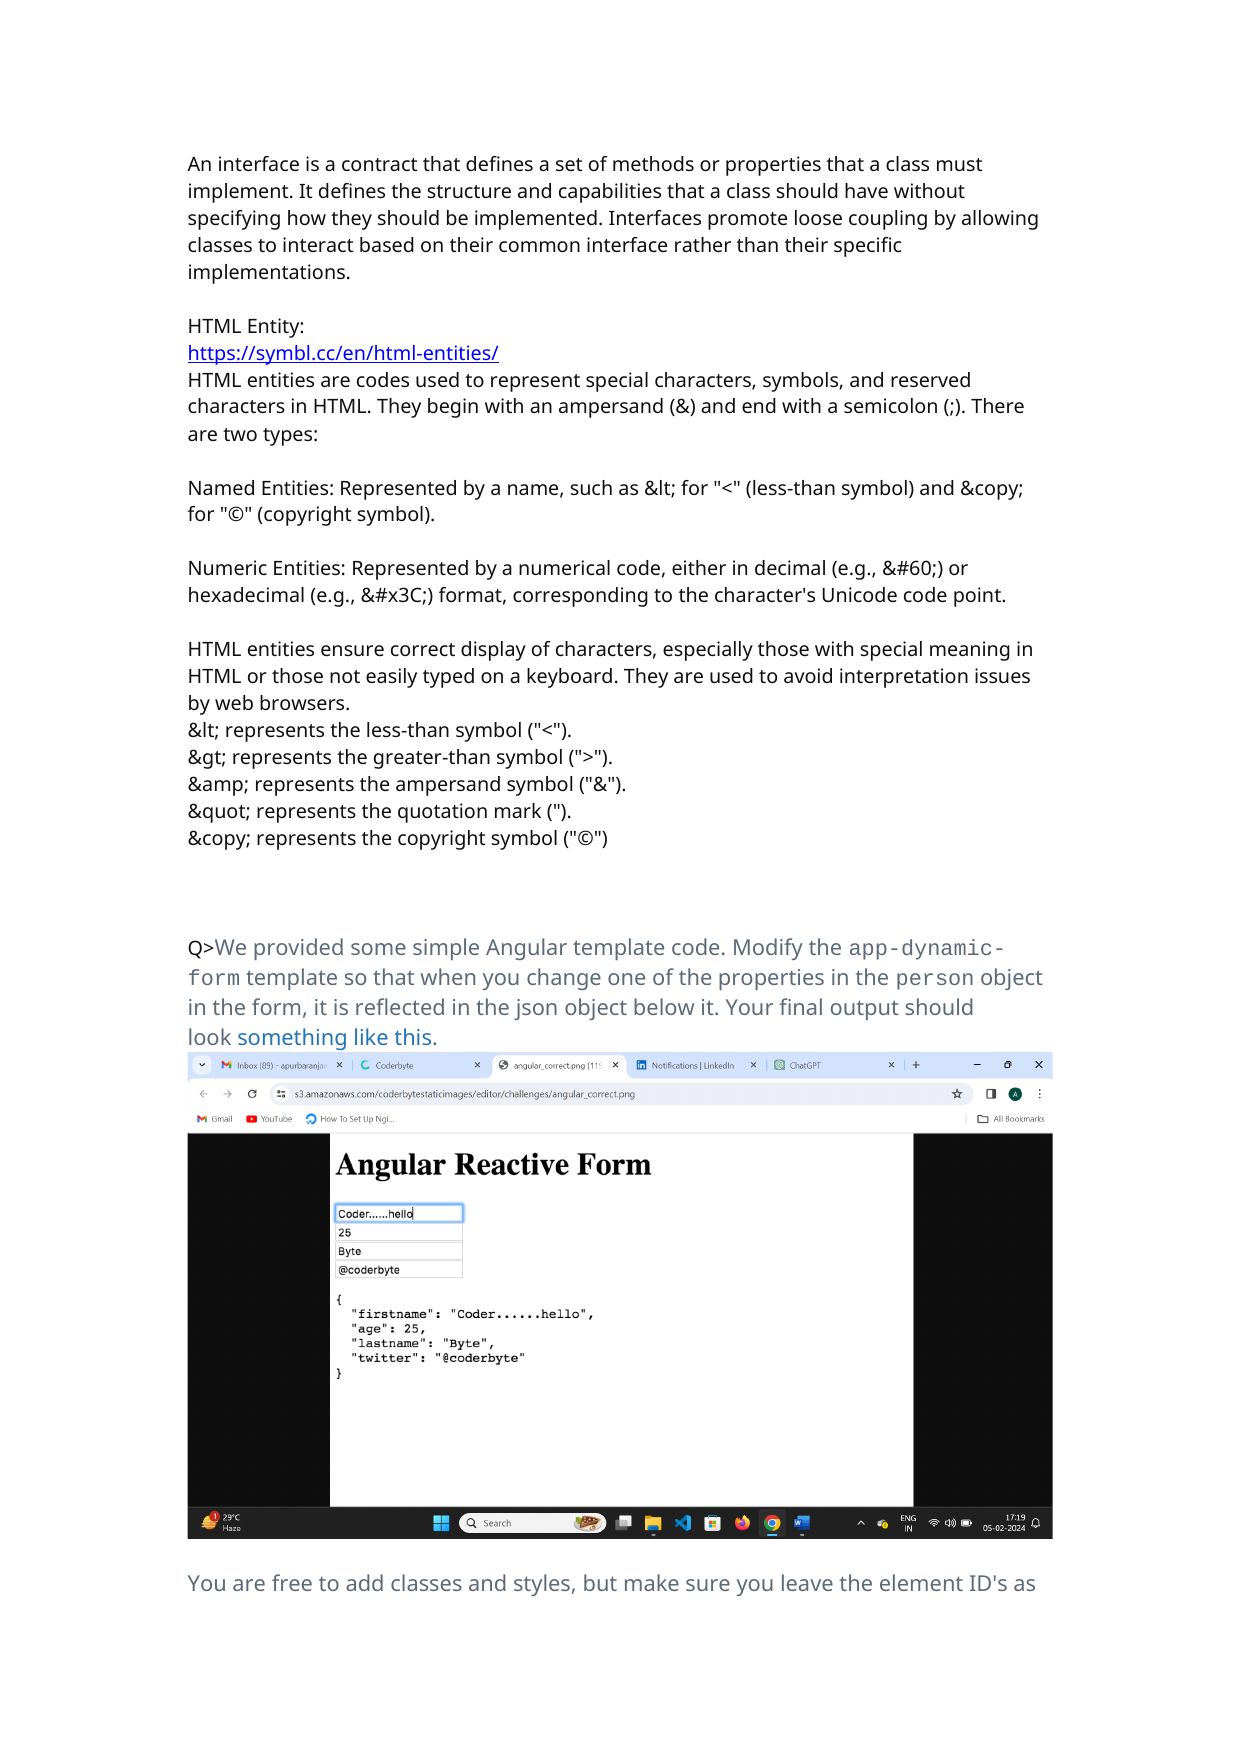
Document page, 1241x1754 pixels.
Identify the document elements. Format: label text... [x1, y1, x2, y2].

text HTML entities ensure correct display of characters, especially those with special meaning in HTML or those not easily typed on a keyboard. They are used to avoid interpretation issues by web browsers. [187, 636, 1053, 717]
text &amp; represents the ampersand symbol ("&"). [187, 771, 1053, 797]
text Q>We provided some simple Angular template code. Modify the app-dynamic-form template so that when you change one of the properties in the person object in the form, it is reflected in the json object below it. Your final output should look something like this. [187, 932, 1053, 1052]
text Numeric Entities: Represented by a numerical code, either in decimal (e.g., &#60;) or hexadecimal (e.g., &#x3C;) format, corresponding to the character's Unicode code point. [187, 555, 1053, 609]
text HTML Entity: [187, 312, 1053, 339]
text HTML entities are codes used to represent special characters, symbols, and reserved characters in HTML. They begin with an ampersand (&) and end with a semicolon (;). There are two types: [187, 366, 1053, 447]
text Named Entities: Represented by a name, such as &lt; for "<" (less-than symbol) and &copy; for "©" (copyright symbol). [187, 474, 1053, 528]
text &lt; represents the less-than symbol ("<"). [187, 717, 1053, 743]
text &gt; represents the greater-than symbol (">"). [187, 743, 1053, 771]
text &quot; represents the quotation mark ("). [187, 797, 1053, 824]
text &copy; represents the copyright symbol ("©") [187, 824, 1053, 851]
text An interface is a contract that defines a set of methods or properties that a class must implement. It defines the structure and capabilities that a class should have without specifying how they should be implemented. Interfaces promote loose coupling by allowing classes to interact based on their common interface rather than their specific implementations. [187, 150, 1053, 285]
picture [187, 1052, 1053, 1539]
text https://symbl.cc/en/html-entities/ [187, 339, 1053, 366]
